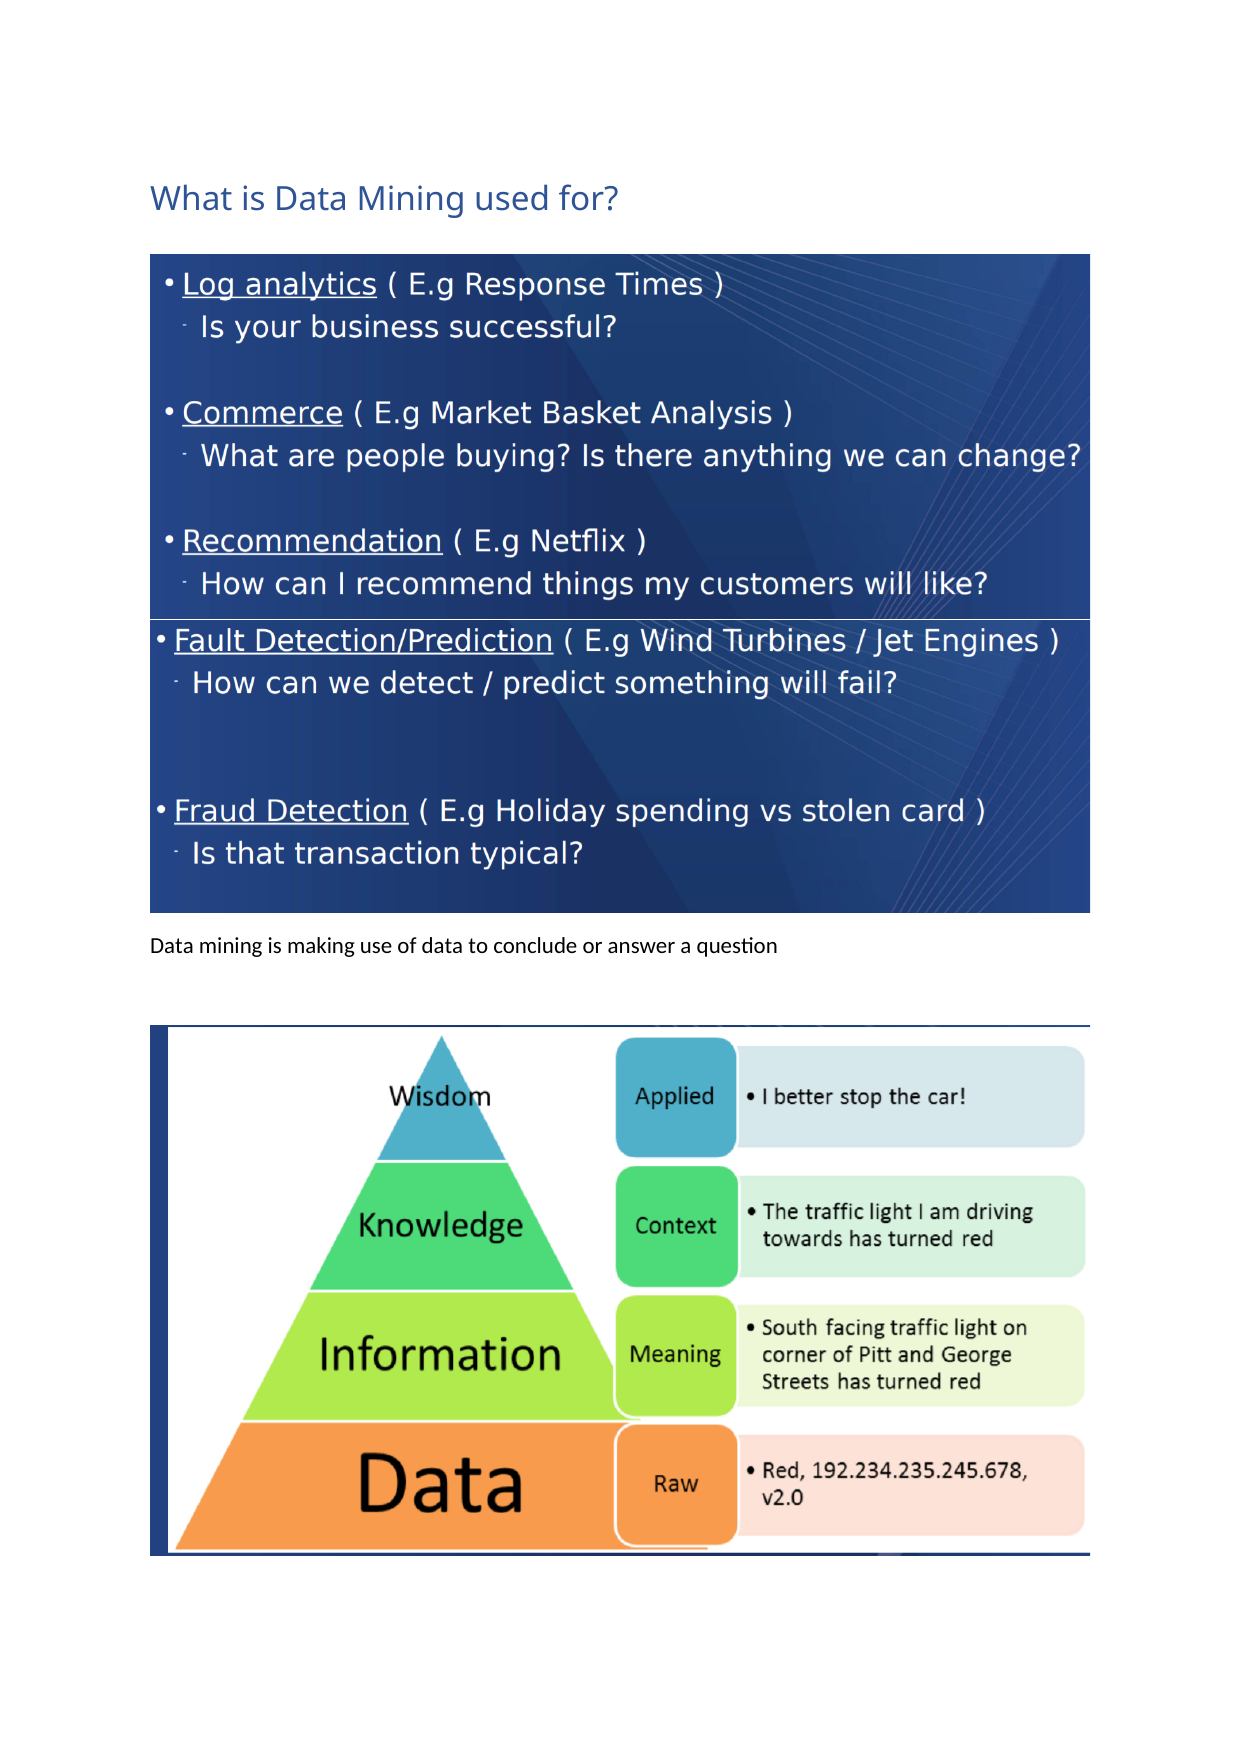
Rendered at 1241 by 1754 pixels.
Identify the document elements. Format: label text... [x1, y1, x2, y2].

subtitle What is Data Mining used for? [150, 175, 1090, 220]
picture [150, 254, 1091, 619]
picture [150, 1025, 1091, 1556]
picture [150, 620, 1091, 913]
text Data mining is making use of data to conclude or answer a question [150, 932, 1090, 960]
